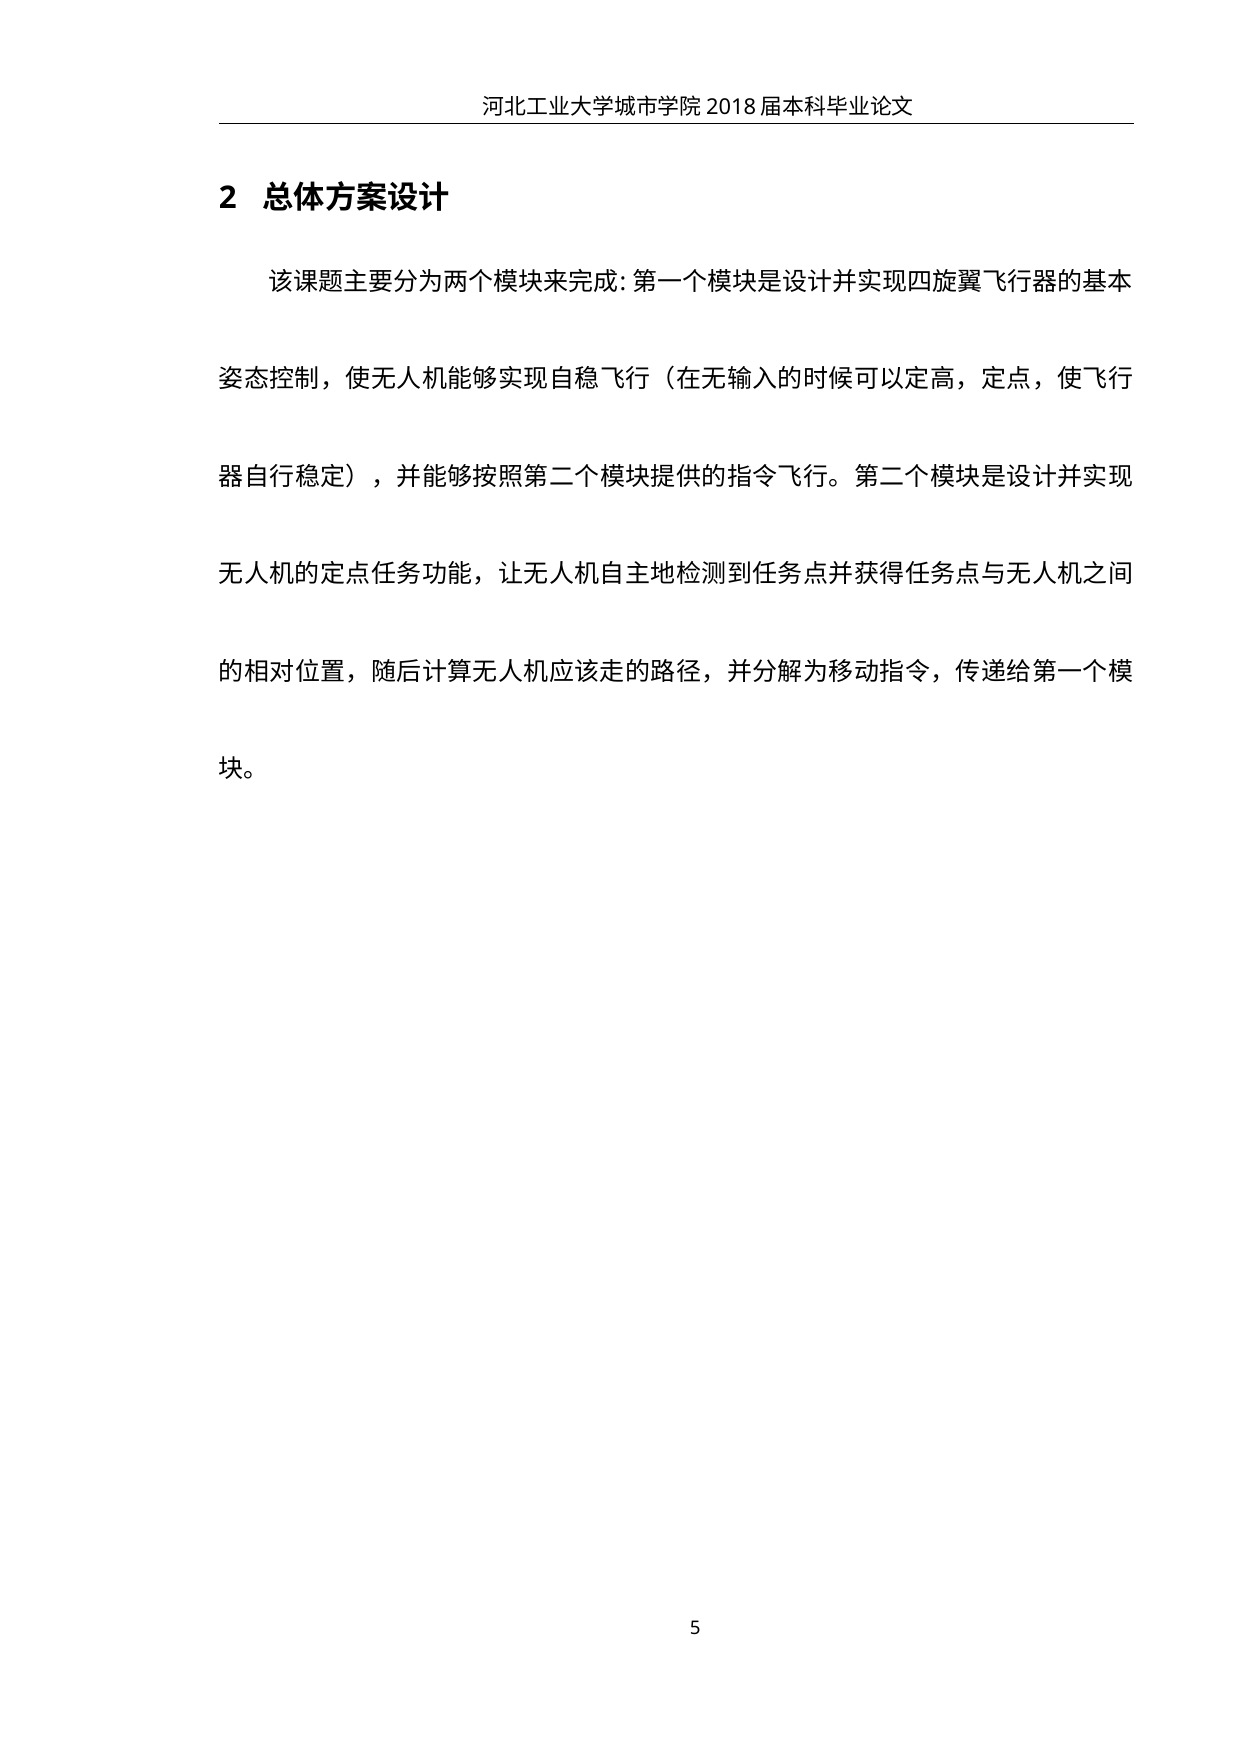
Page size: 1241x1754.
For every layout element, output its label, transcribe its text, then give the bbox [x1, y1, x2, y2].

text 该课题主要分为两个模块来完成: 第一个模块是设计并实现四旋翼飞行器的基本姿态控制，使无人机能够实现自稳飞行（在无输入的时候可以定高，定点，使飞行器自行稳定），并能够按照第二个模块提供的指令飞行。第二个模块是设计并实现无人机的定点任务功能，让无人机自主地检测到任务点并获得任务点与无人机之间的相对位置，随后计算无人机应该走的路径，并分解为移动指令，传递给第一个模块。 [218, 247, 1134, 799]
subtitle 总体方案设计 [218, 162, 1134, 227]
